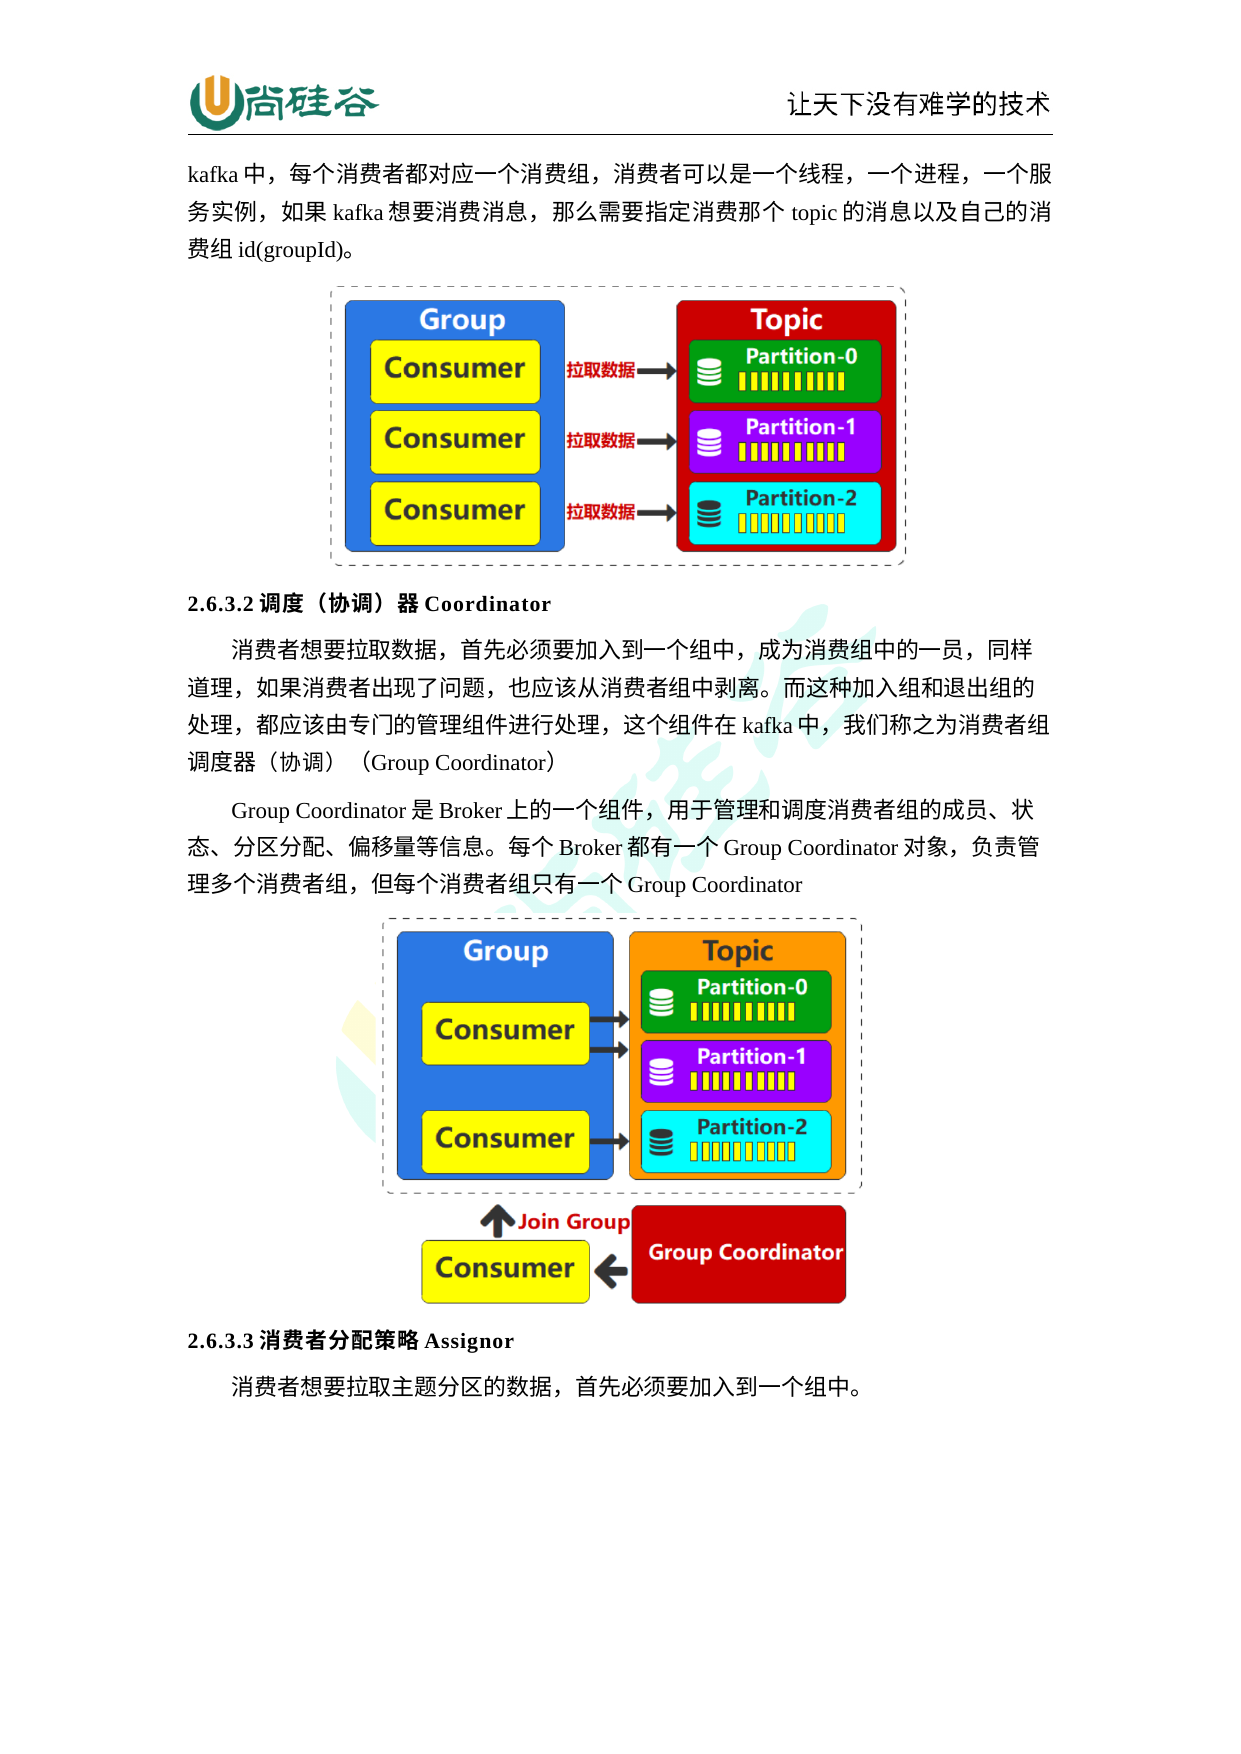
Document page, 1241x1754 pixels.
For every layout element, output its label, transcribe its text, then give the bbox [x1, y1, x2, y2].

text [187, 156, 1053, 264]
text 消费者想要拉取主题分区的数据，首先必须要加入到一个组中。 [187, 1368, 1053, 1402]
subtitle 2.6.3.3消费者分配策略Assignor [187, 1323, 1053, 1354]
text Group Coordinator是Broker上的一个组件，用于管理和调度消费者组的成员、状态、分区分配、偏移量等信息。每个Broker都有一个Group Coordinator对象，负责管理多个消费者组，但每个消费者组只有一个Group Coordinator [187, 791, 1053, 899]
picture [187, 73, 1053, 132]
picture [375, 913, 865, 1309]
text 消费者想要拉取数据，首先必须要加入到一个组中，成为消费组中的一员，同样道理，如果消费者出现了问题，也应该从消费者组中剥离。而这种加入组和退出组的处理，都应该由专门的管理组件进行处理，这个组件在kafka中，我们称之为消费者组调度器（协调）（Group Coordinator） [187, 632, 1053, 777]
picture [325, 278, 915, 573]
subtitle 2.6.3.2调度（协调）器Coordinator [187, 586, 1053, 618]
